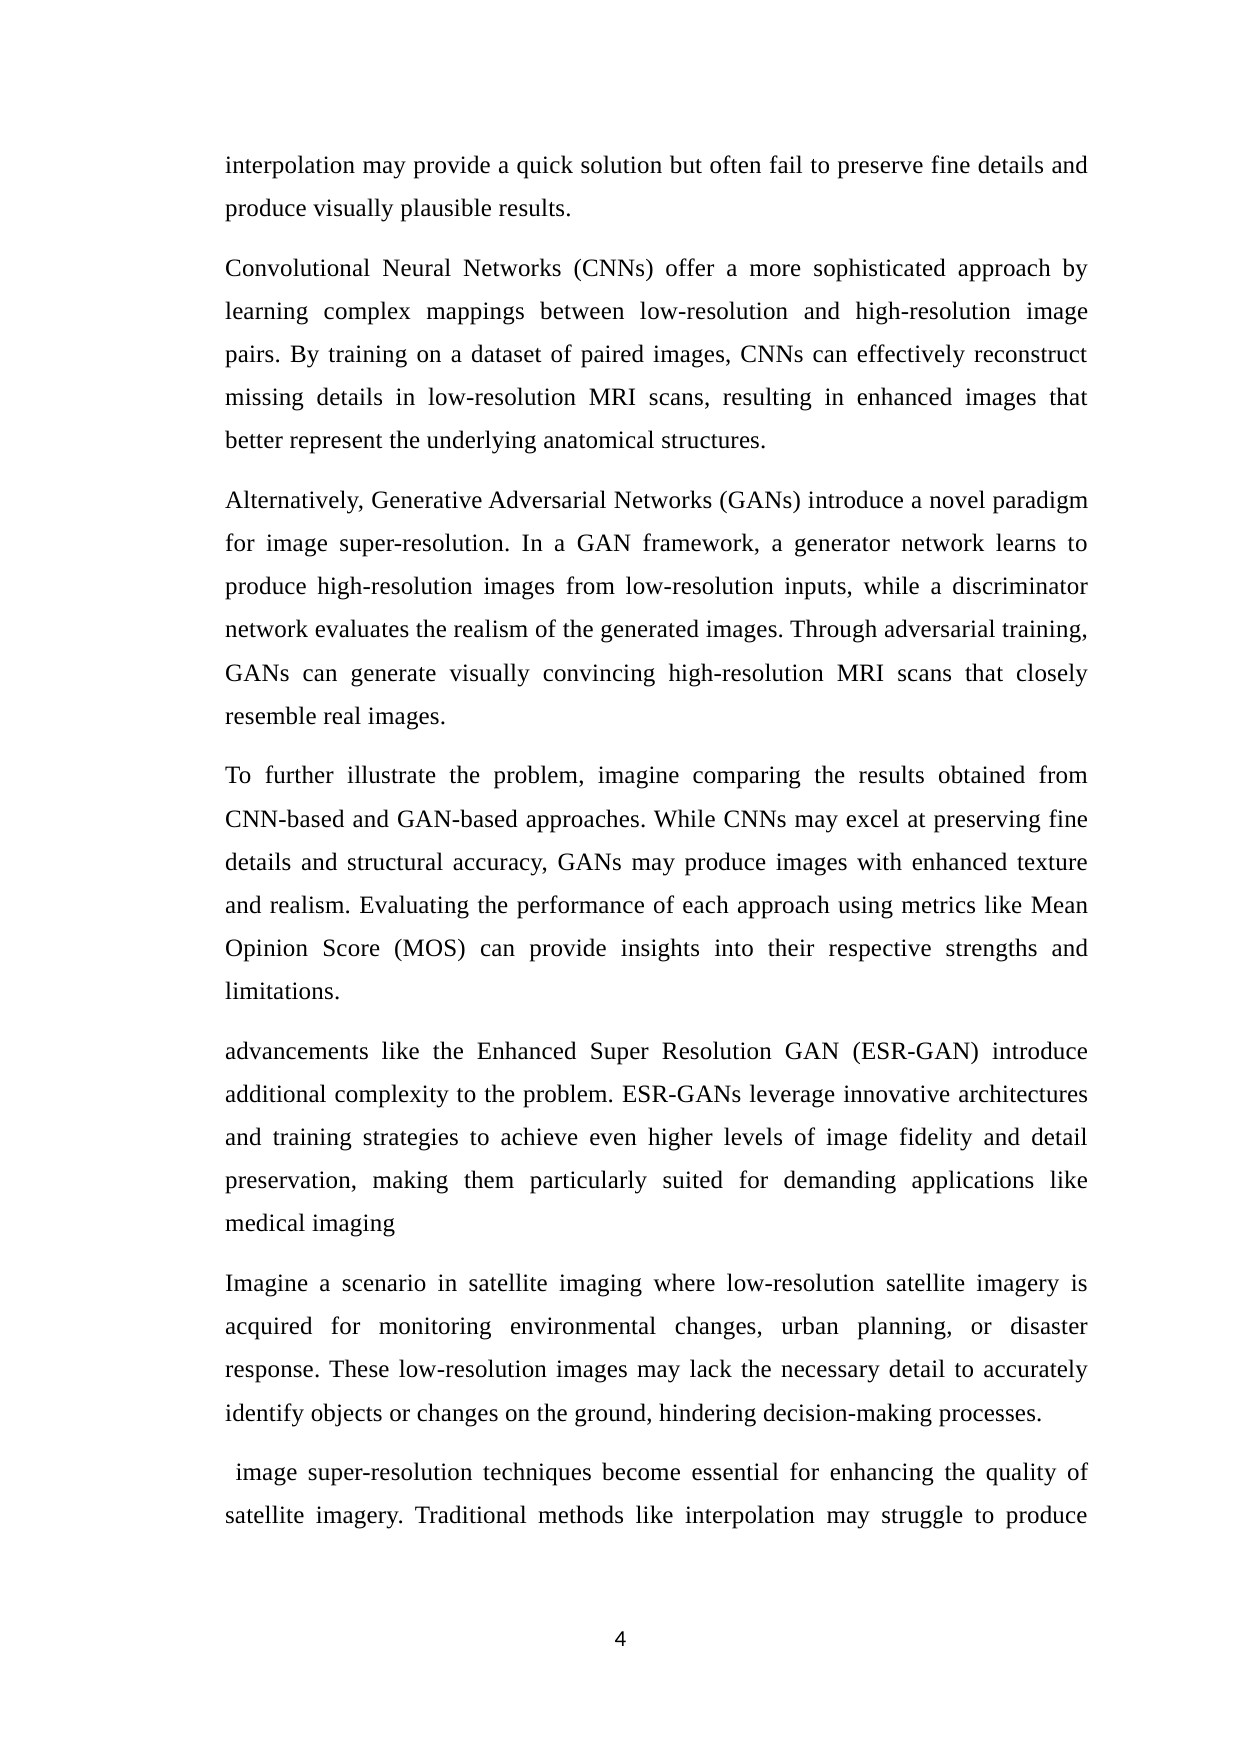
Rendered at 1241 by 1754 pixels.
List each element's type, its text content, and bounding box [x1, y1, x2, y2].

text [225, 150, 1090, 222]
text Imagine a scenario in satellite imaging where low-resolution satellite imagery is acquired for monitoring environmental changes, urban planning, or disaster response. These low-resolution images may lack the necessary detail to accurately identify objects or changes on the ground, hindering decision-making processes. [225, 1268, 1090, 1426]
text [225, 1457, 1090, 1529]
text advancements like the Enhanced Super Resolution GAN (ESR-GAN) introduce additional complexity to the problem. ESR-GANs leverage innovative architectures and training strategies to achieve even higher levels of image fidelity and detail preservation, making them particularly suited for demanding applications like medical imaging [225, 1036, 1090, 1237]
text Alternatively, Generative Adversarial Networks (GANs) introduce a novel paradigm for image super-resolution. In a GAN framework, a generator network learns to produce high-resolution images from low-resolution inputs, while a discriminator network evaluates the realism of the generated images. Through adversarial training, GANs can generate visually convincing high-resolution MRI scans that closely resemble real images. [225, 485, 1090, 729]
text Convolutional Neural Networks (CNNs) offer a more sophisticated approach by learning complex mappings between low-resolution and high-resolution image pairs. By training on a dataset of paired images, CNNs can effectively reconstruct missing details in low-resolution MRI scans, resulting in enhanced images that better represent the underlying anatomical structures. [225, 253, 1090, 454]
text To further illustrate the problem, imagine comparing the results obtained from CNN-based and GAN-based approaches. While CNNs may excel at preserving fine details and structural accuracy, GANs may produce images with enhanced texture and realism. Evaluating the performance of each approach using metrics like Mean Opinion Score (MOS) can provide insights into their respective strengths and limitations. [225, 761, 1090, 1005]
